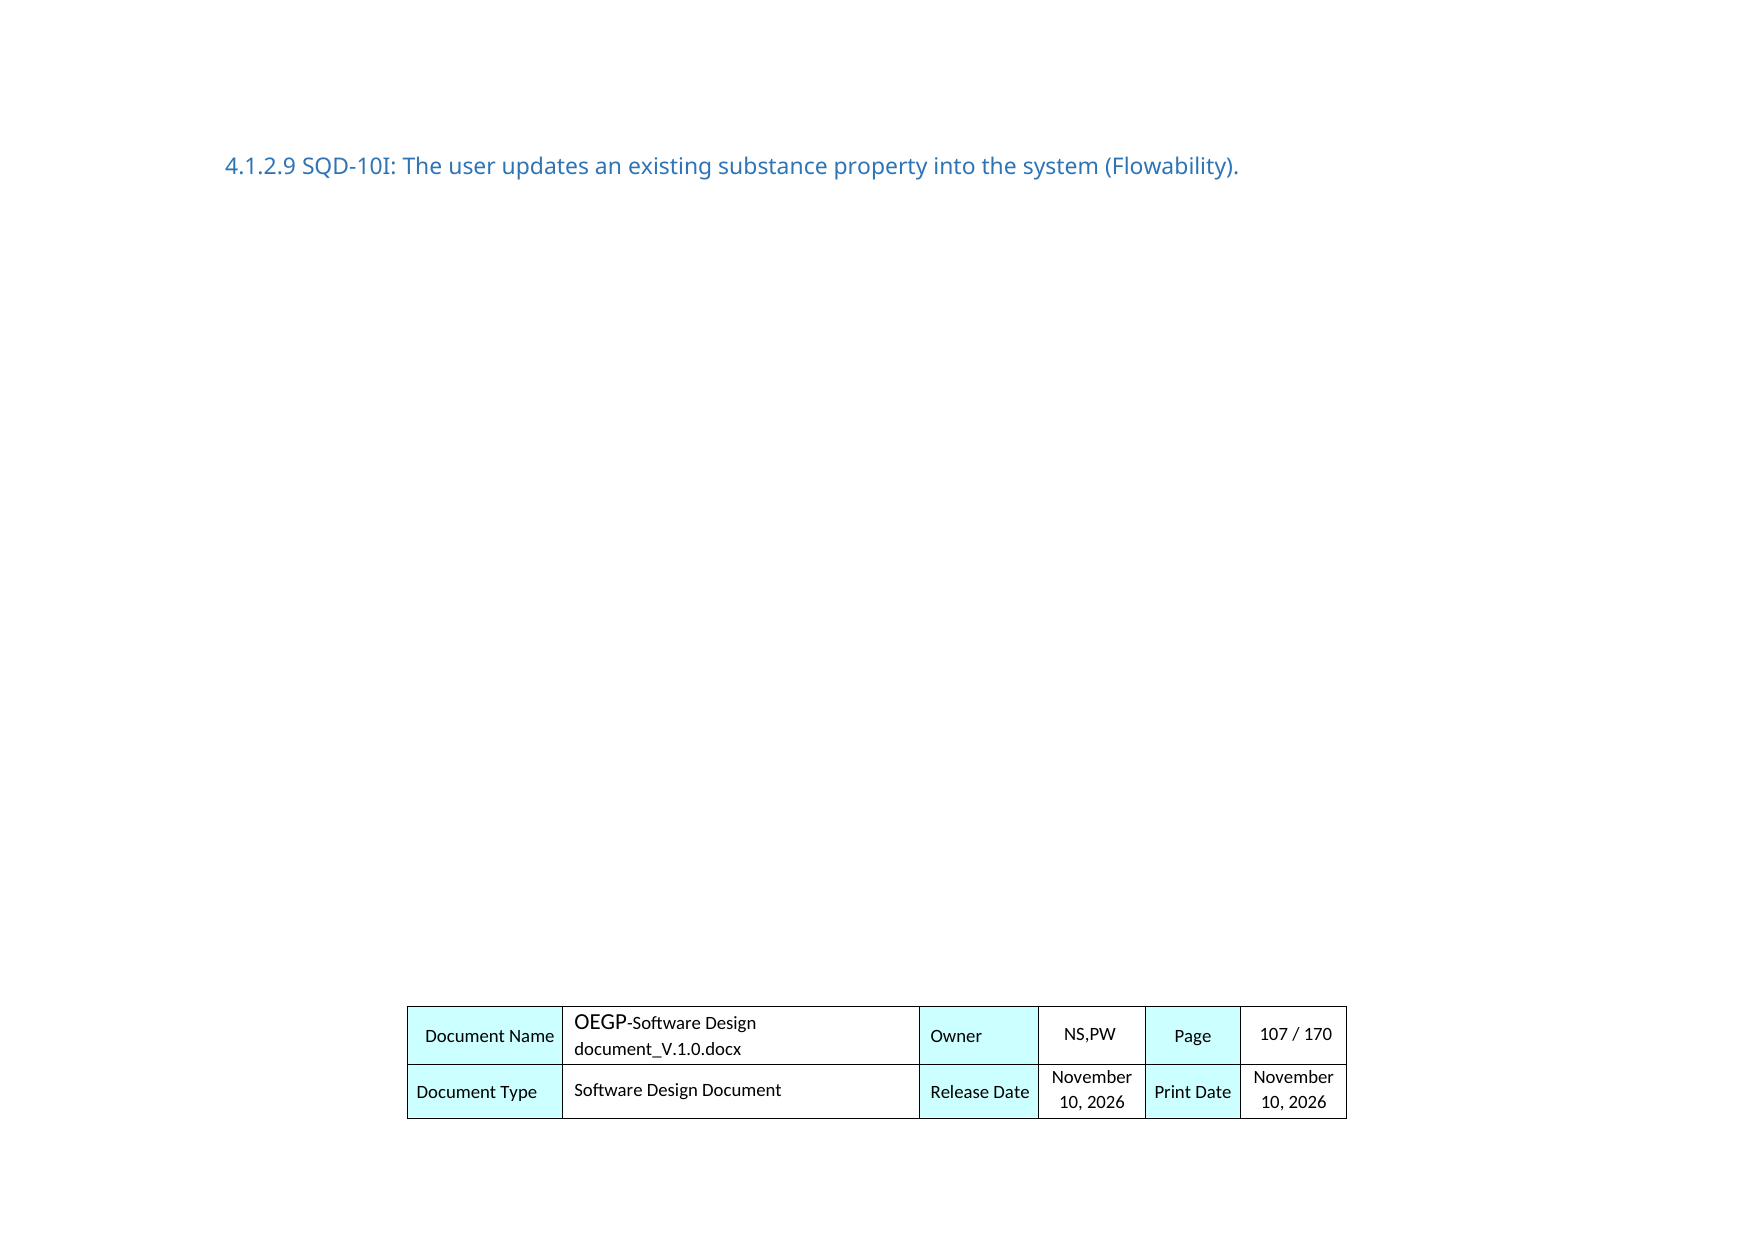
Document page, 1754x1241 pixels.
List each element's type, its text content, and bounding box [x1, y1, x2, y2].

subtitle 4.1.2.9 SQD-10I: The user updates an existing substance property into the system (Flowability). [150, 150, 1604, 181]
